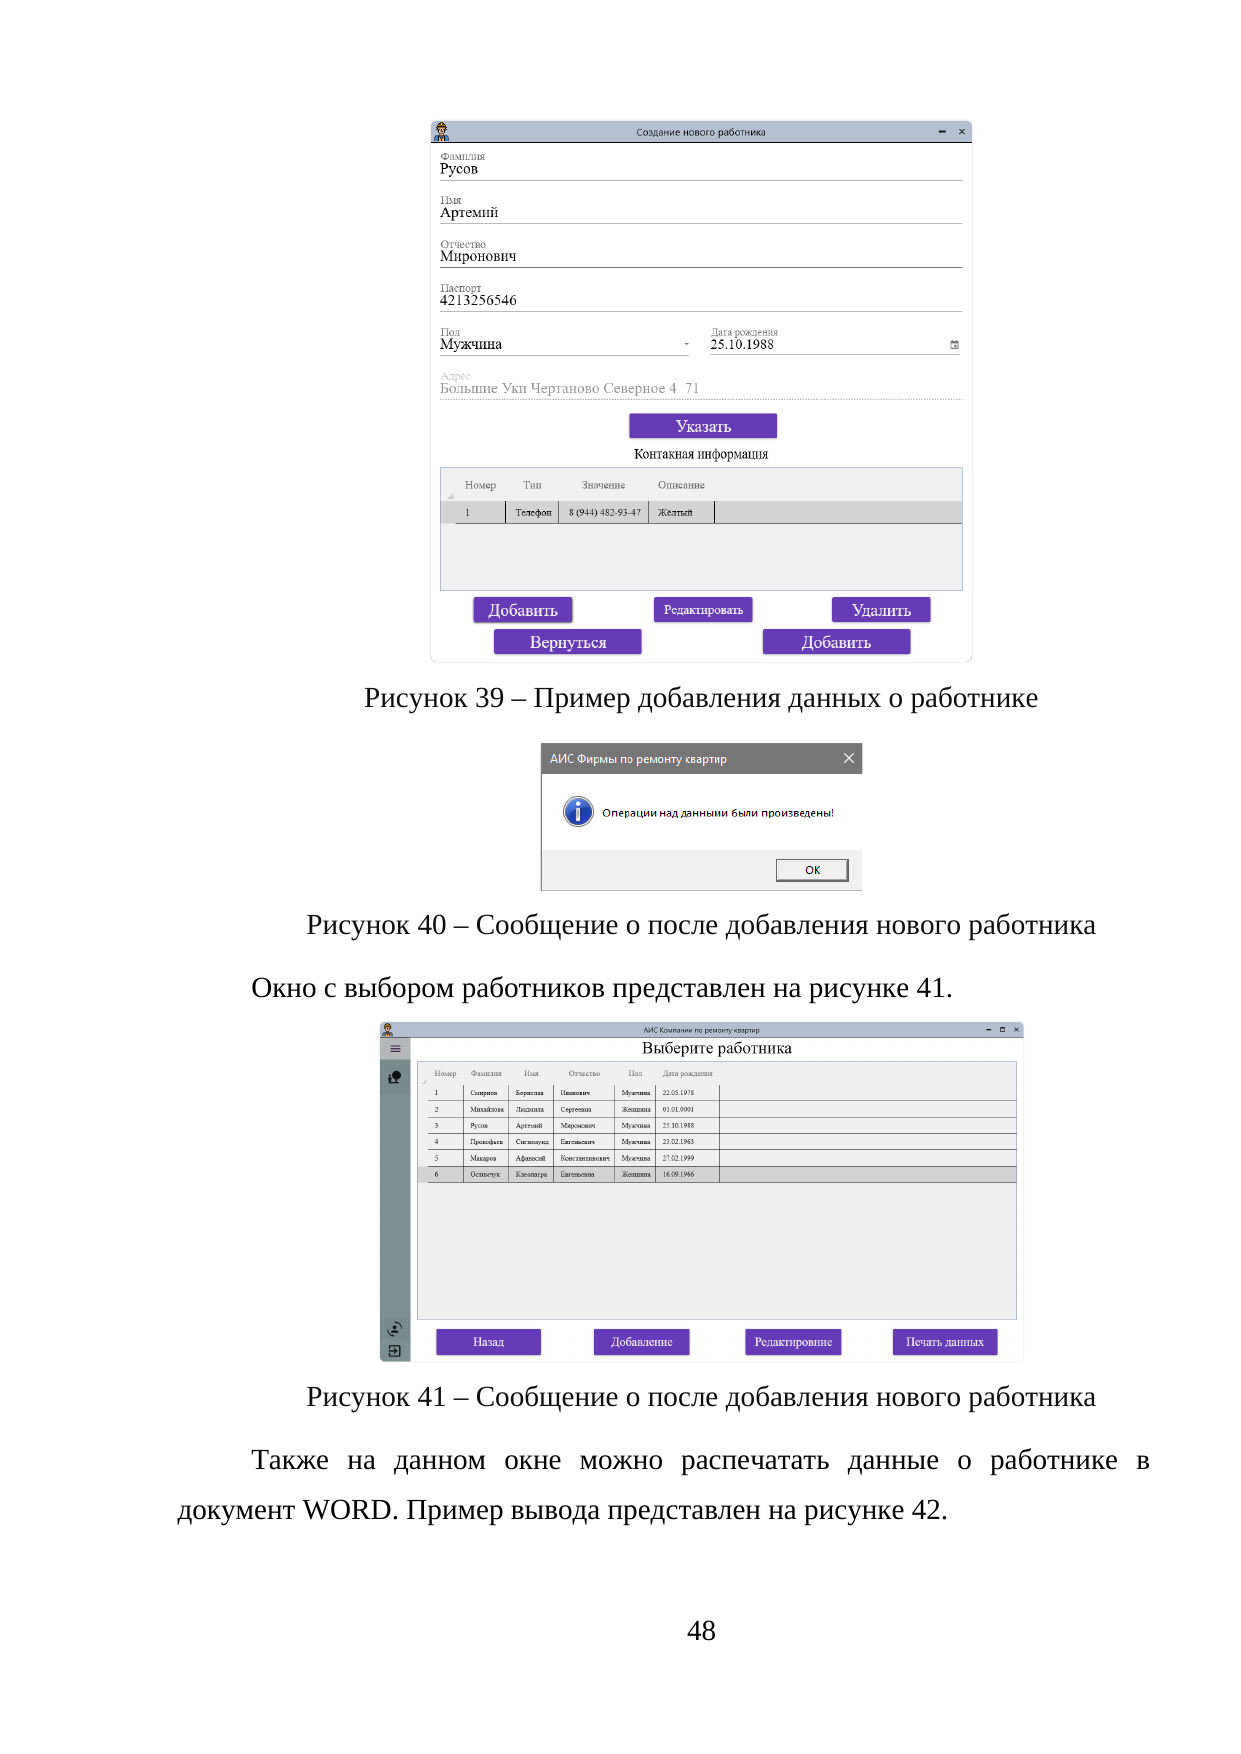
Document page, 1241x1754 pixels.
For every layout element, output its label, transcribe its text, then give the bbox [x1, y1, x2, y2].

picture [378, 1020, 1025, 1363]
text Также на данном окне можно распечатать данные о работнике в документ WORD. Пример вывода представлен на рисунке 42. [177, 1442, 1152, 1526]
picture [428, 118, 974, 664]
text Окно с выбором работников представлен на рисунке 41. [177, 970, 1152, 1004]
picture [540, 743, 863, 891]
